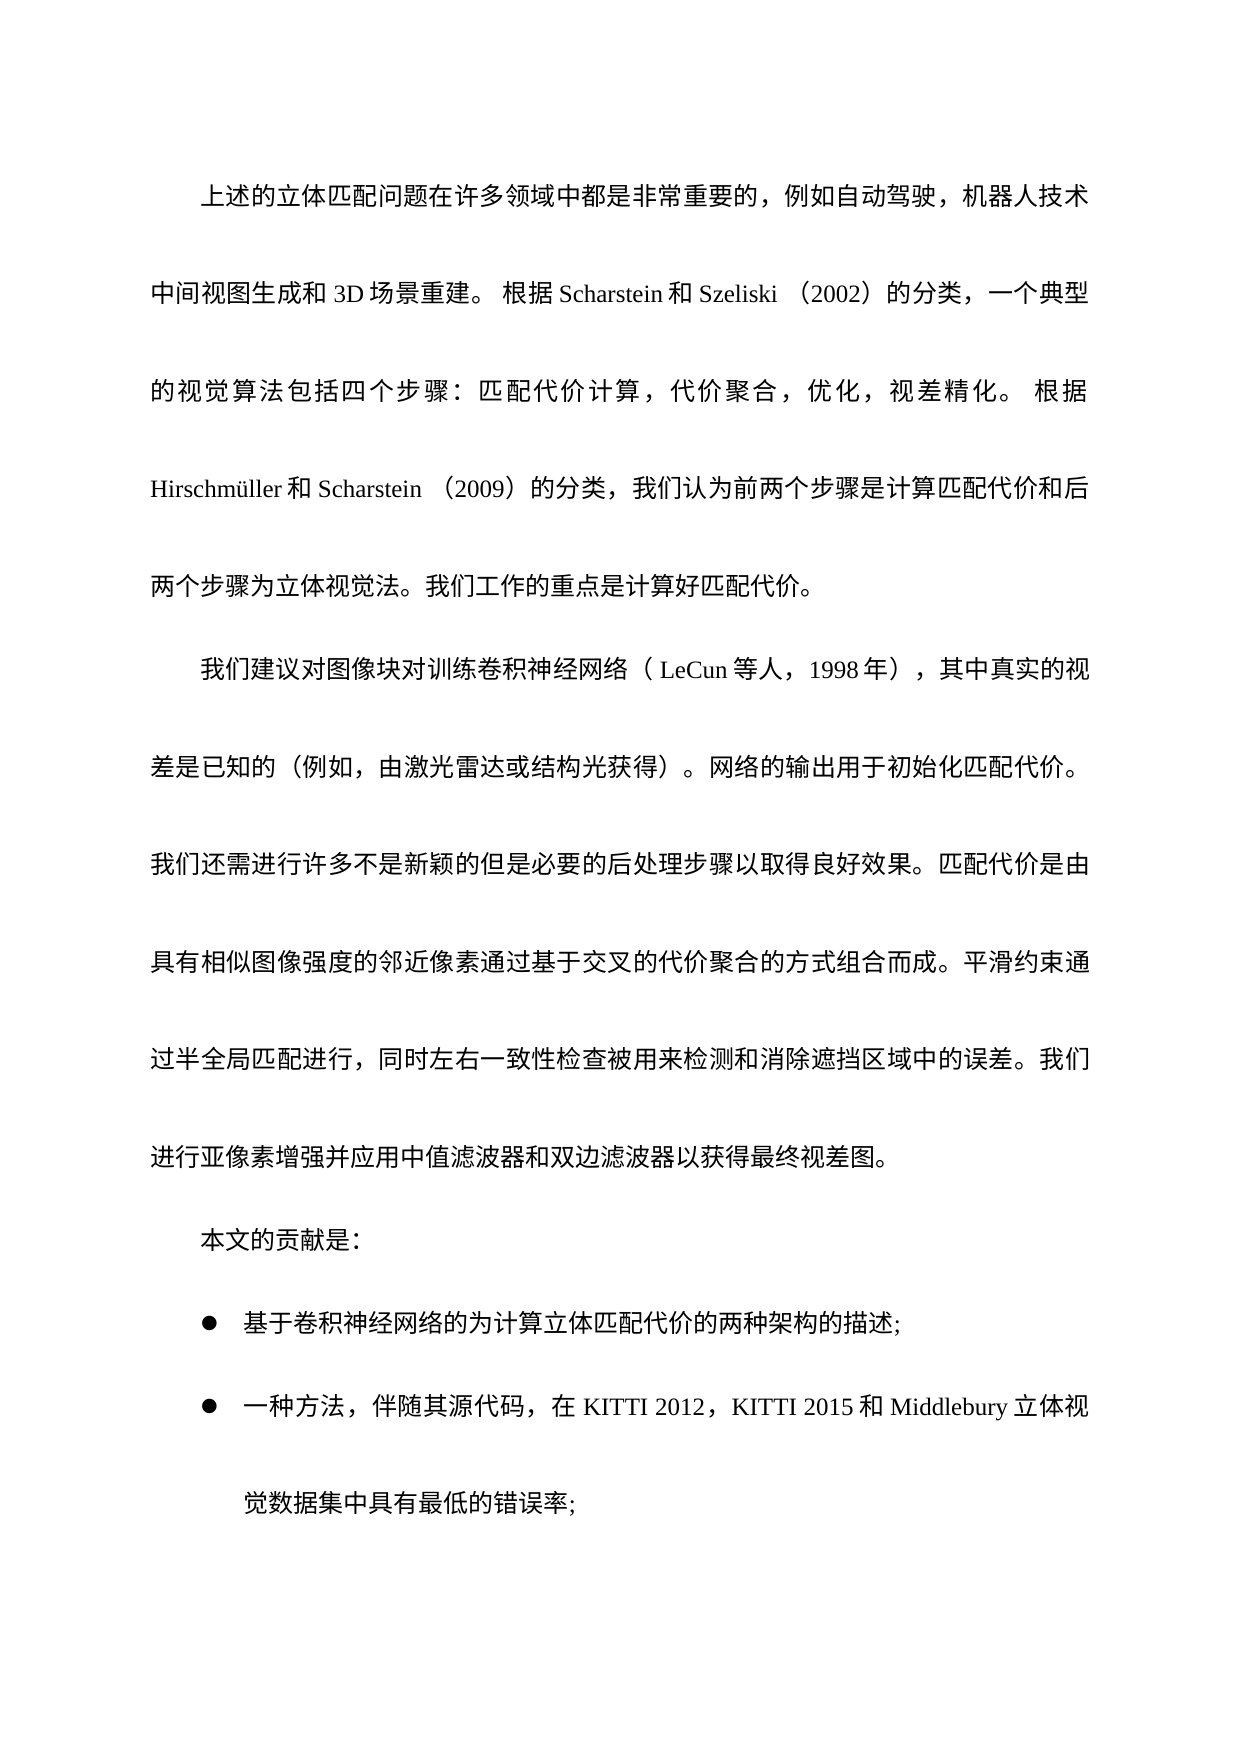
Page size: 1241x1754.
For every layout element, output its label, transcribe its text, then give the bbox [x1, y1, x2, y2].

list 基于卷积神经网络的为计算立体匹配代价的两种架构的描述; [200, 1289, 1090, 1354]
list 一种方法，伴随其源代码，在KITTI 2012，KITTI 2015和Middlebury立体视觉数据集中具有最低的错误率; [200, 1372, 1090, 1534]
text 上述的立体匹配问题在许多领域中都是非常重要的，例如自动驾驶，机器人技术，中间视图生成和3D场景重建。 根据Scharstein和Szeliski （2002）的分类，一个典型的视觉算法包括四个步骤：匹配代价计算，代价聚合，优化，视差精化。 根据 Hirschmüller和Scharstein （2009）的分类，我们认为前两个步骤是计算匹配代价和后两个步骤为立体视觉法。我们工作的重点是计算好匹配代价。 [150, 162, 1090, 617]
text 本文的贡献是： [150, 1206, 1090, 1271]
text 我们建议对图像块对训练卷积神经网络（ LeCun等人，1998年），其中真实的视差是已知的（例如，由激光雷达或结构光获得）。网络的输出用于初始化匹配代价。我们还需进行许多不是新颖的但是必要的后处理步骤以取得良好效果。匹配代价是由具有相似图像强度的邻近像素通过基于交叉的代价聚合的方式组合而成。平滑约束通过半全局匹配进行，同时左右一致性检查被用来检测和消除遮挡区域中的误差。我们进行亚像素增强并应用中值滤波器和双边滤波器以获得最终视差图。 [150, 635, 1090, 1188]
